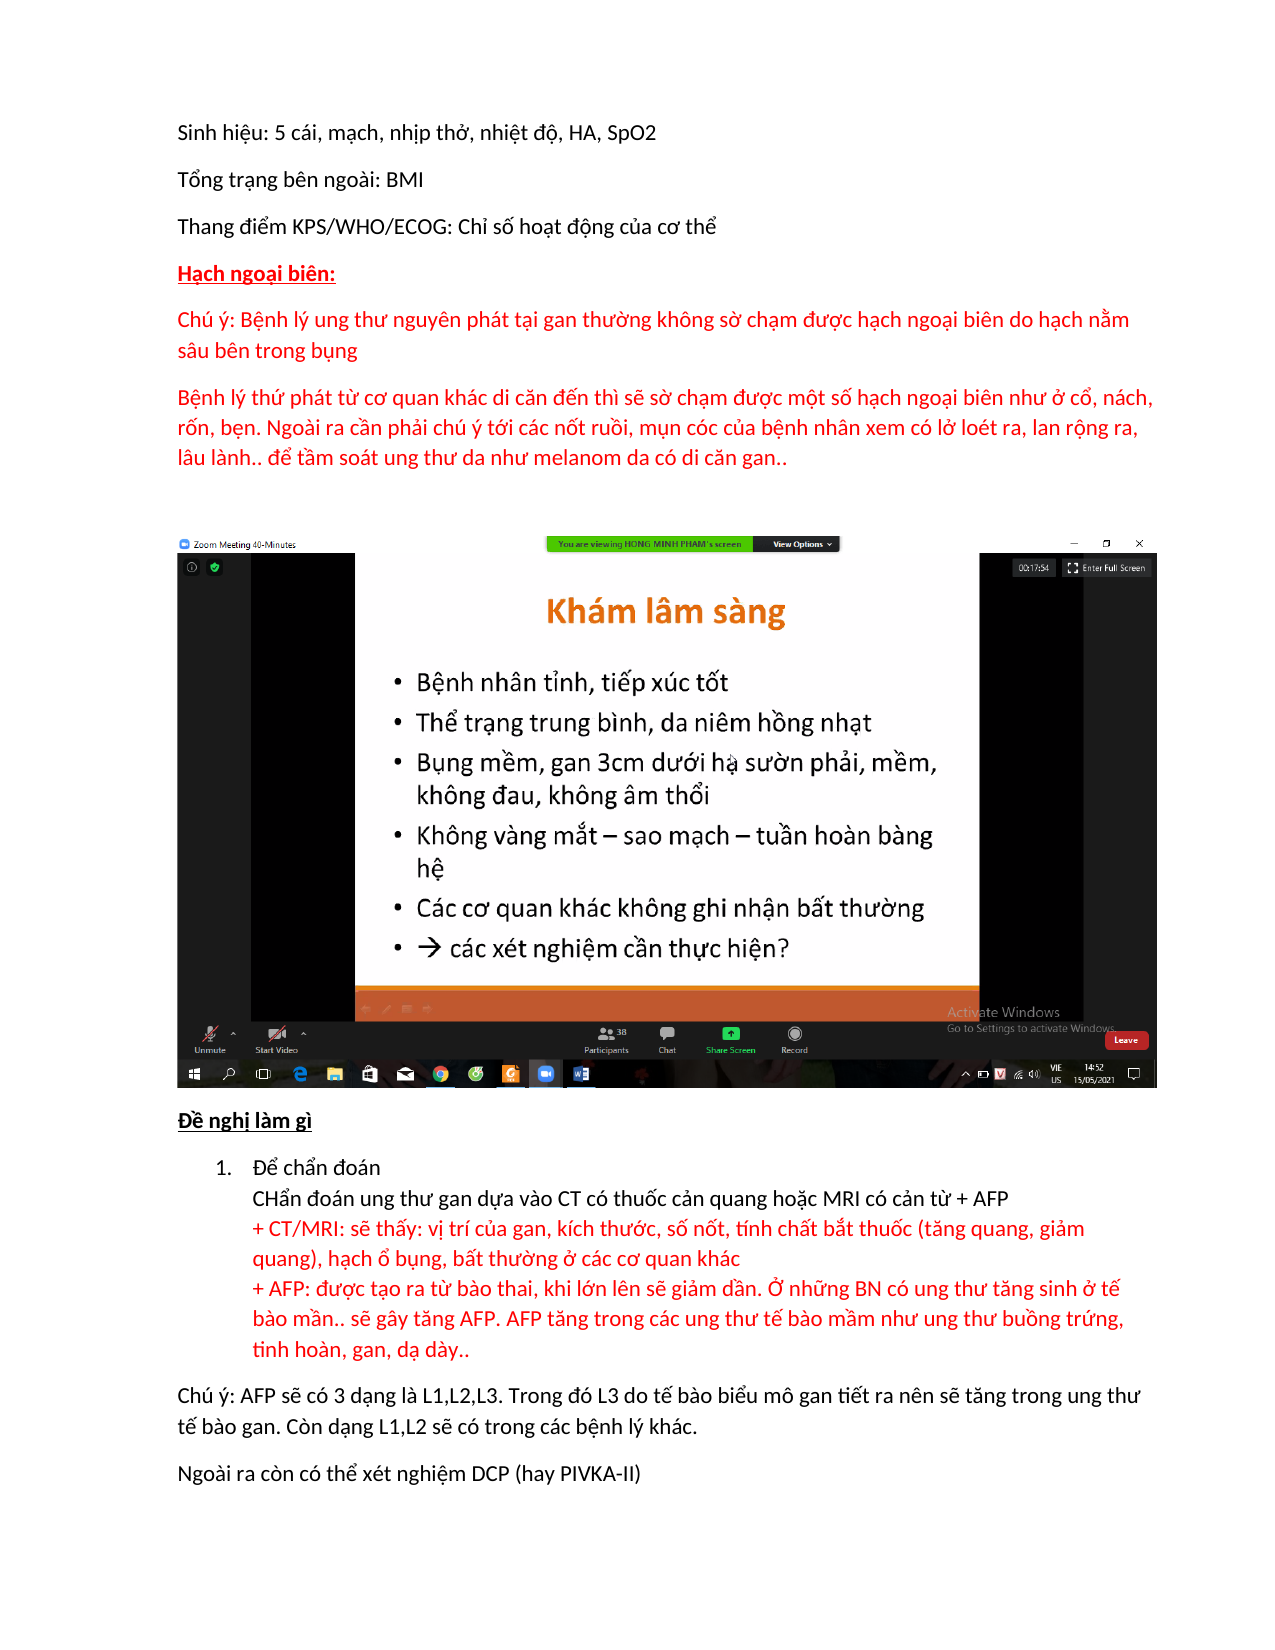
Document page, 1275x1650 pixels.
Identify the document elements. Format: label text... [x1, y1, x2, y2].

text Hạch ngoại biên: [177, 259, 1157, 287]
text Thang điểm KPS/WHO/ECOG: Chỉ số hoạt động của cơ thể [177, 212, 1157, 240]
text Tổng trạng bên ngoài: BMI [177, 165, 1157, 193]
list CHẩn đoán ung thư gan dựa vào CT có thuốc cản quang hoặc MRI có cản từ + AFP [252, 1184, 1157, 1212]
text Bệnh lý thứ phát từ cơ quan khác di căn đến thì sẽ sờ chạm được một số hạch ngoại biên như ở cổ, nách, rốn, bẹn. Ngoài ra cần phải chú ý tới các nốt ruồi, mụn cóc của bệnh nhân xem có lở loét ra, lan rộng ra, lâu lành.. để tầm soát ung thư da như melanom da có di căn gan.. [177, 383, 1157, 471]
text Sinh hiệu: 5 cái, mạch, nhịp thở, nhiệt độ, HA, SpO2 [177, 118, 1157, 146]
text Chú ý: AFP sẽ có 3 dạng là L1,L2,L3. Trong đó L3 do tế bào biểu mô gan tiết ra nên sẽ tăng trong ung thư tế bào gan. Còn dạng L1,L2 sẽ có trong các bệnh lý khác. [177, 1382, 1157, 1440]
text Đề nghị làm gì [177, 1107, 1157, 1134]
text Ngoài ra còn có thể xét nghiệm DCP (hay PIVKA-II) [177, 1459, 1157, 1487]
list + AFP: được tạo ra từ bào thai, khi lớn lên sẽ giảm dần. Ở những BN có ung thư tăng sinh ở tế bào mần.. sẽ gây tăng AFP. AFP tăng trong các ung thư tế bào mầm như ung thư buồng trứng, tinh hoàn, gan, dạ dày.. [252, 1274, 1157, 1363]
list Để chẩn đoán [215, 1153, 1157, 1181]
picture [177, 536, 1157, 1088]
list + CT/MRI: sẽ thấy: vị trí của gan, kích thước, số nốt, tính chất bắt thuốc (tăng quang, giảm quang), hạch ổ bụng, bất thường ở các cơ quan khác [252, 1214, 1157, 1272]
text Chú ý: Bệnh lý ung thư nguyên phát tại gan thường không sờ chạm được hạch ngoại biên do hạch nằm sâu bên trong bụng [177, 306, 1157, 364]
